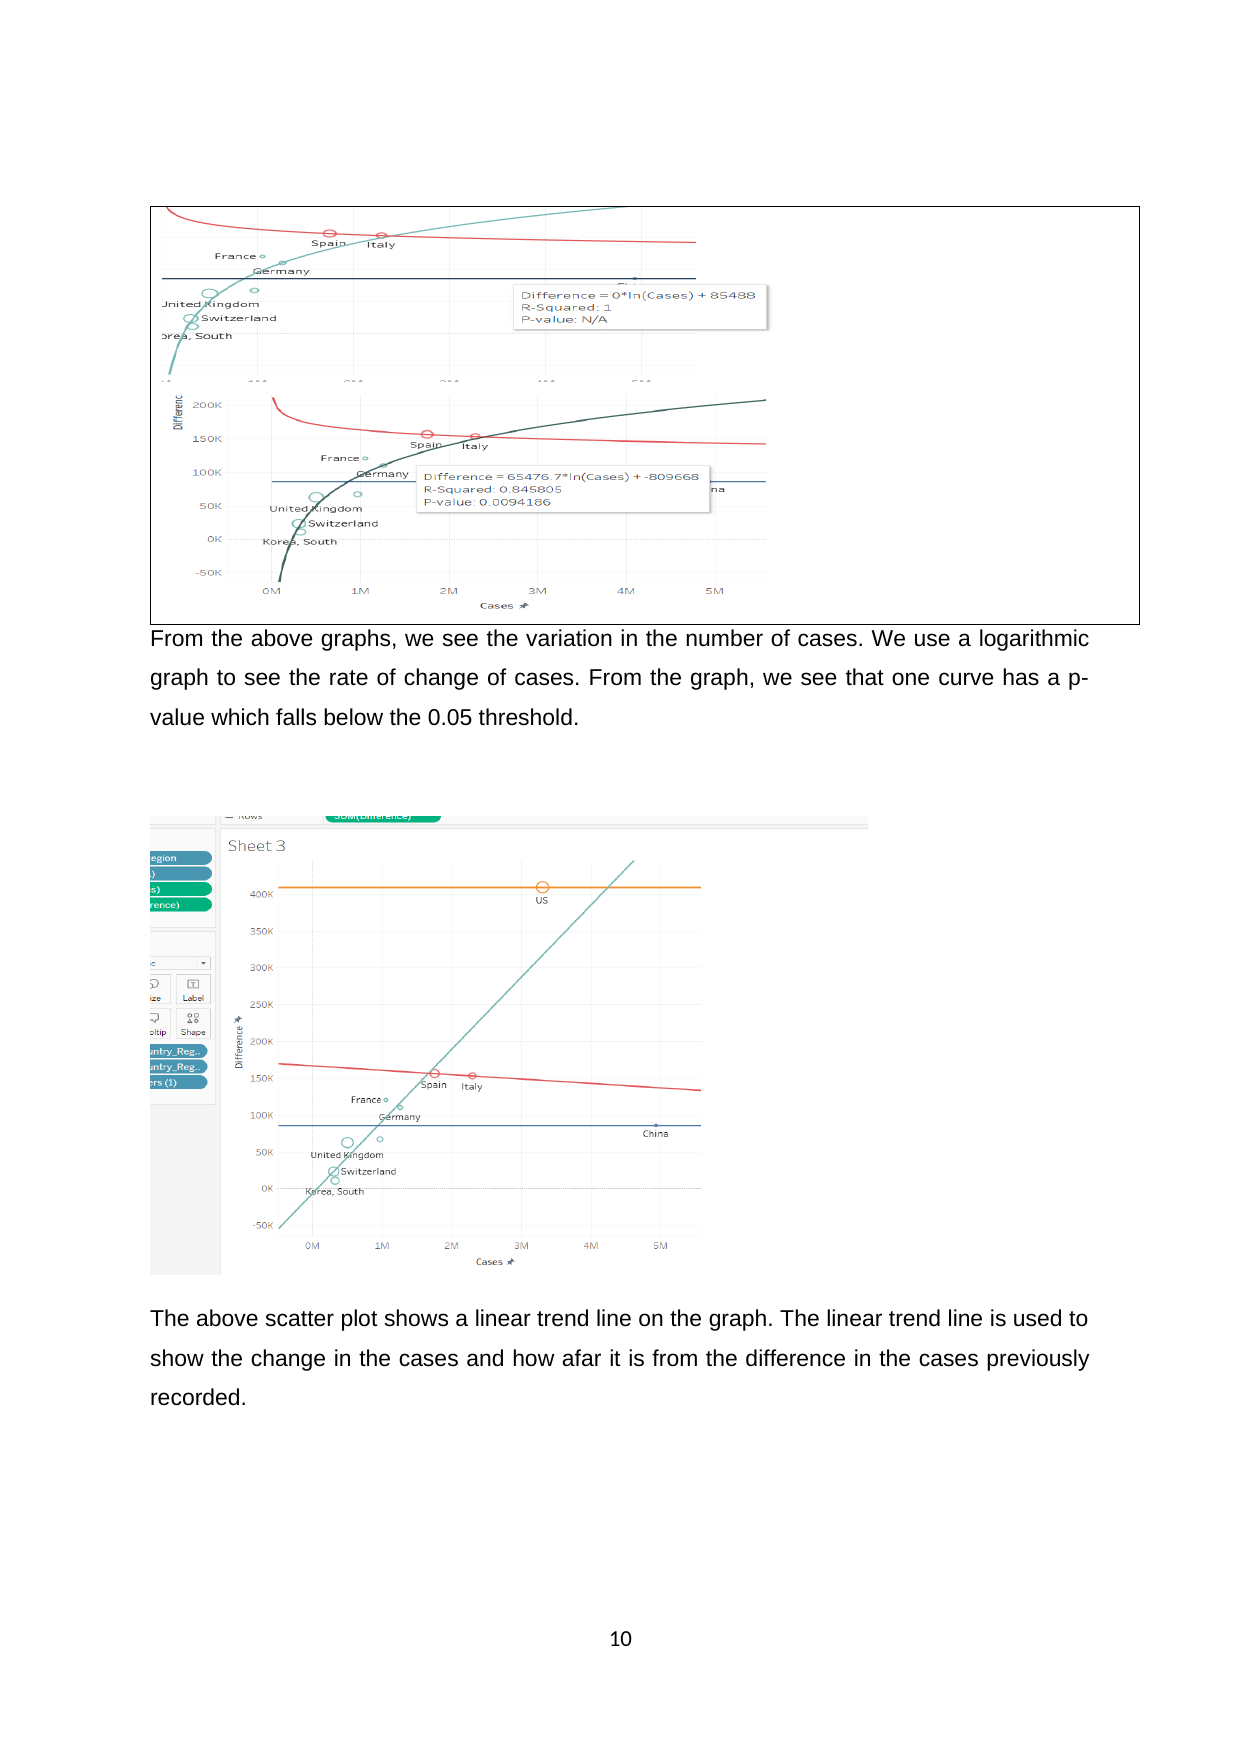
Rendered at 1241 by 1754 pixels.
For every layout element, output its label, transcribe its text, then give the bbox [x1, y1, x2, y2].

text The above scatter plot shows a linear trend line on the graph. The linear trend line is used to show the change in the cases and how afar it is from the difference in the cases previously recorded. [150, 1305, 1090, 1410]
table_header [151, 207, 1139, 624]
text From the above graphs, we see the variation in the number of cases. We use a logarithmic graph to see the rate of change of cases. From the graph, we see that one curve has a p-value which falls below the 0.05 threshold. [150, 625, 1090, 730]
picture [161, 207, 861, 382]
picture [150, 816, 869, 1275]
picture [161, 395, 886, 611]
